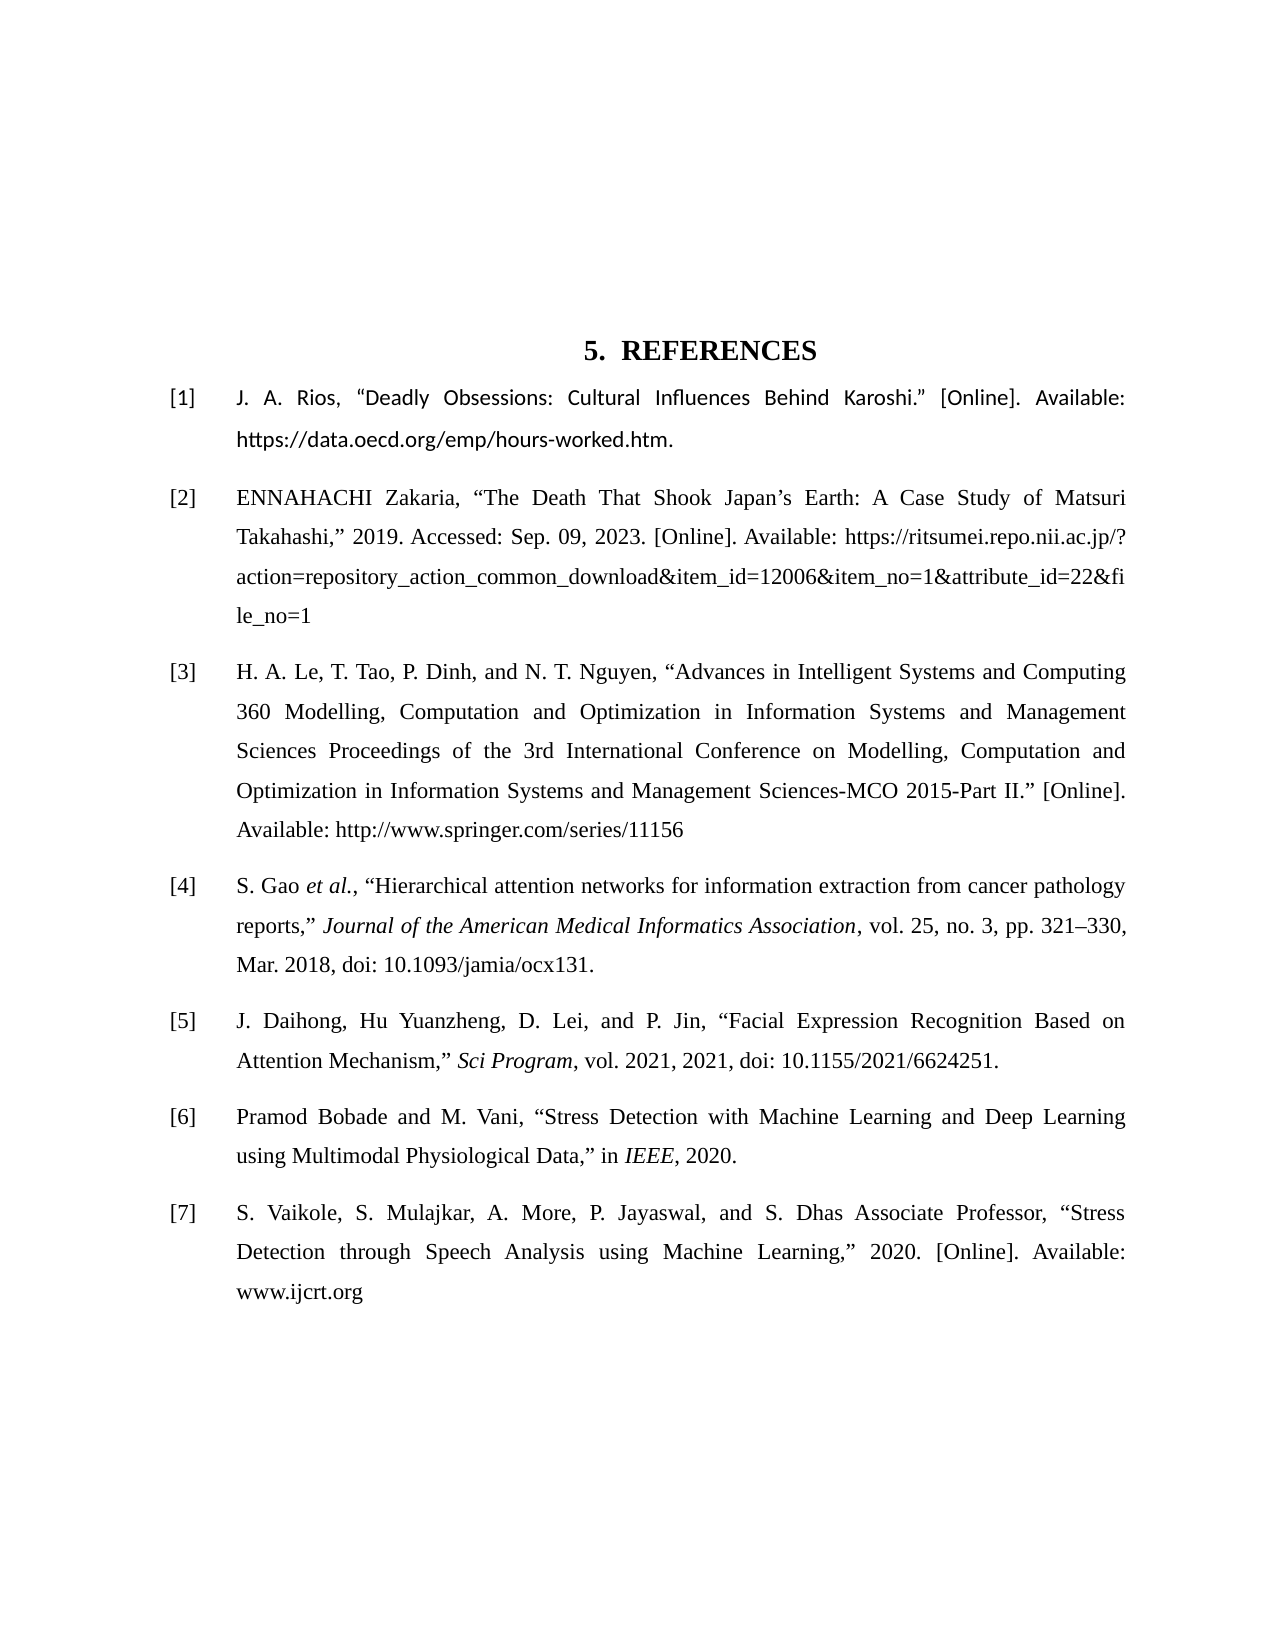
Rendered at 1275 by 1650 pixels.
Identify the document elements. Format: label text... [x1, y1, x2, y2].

subtitle REFERENCES [274, 333, 1127, 366]
